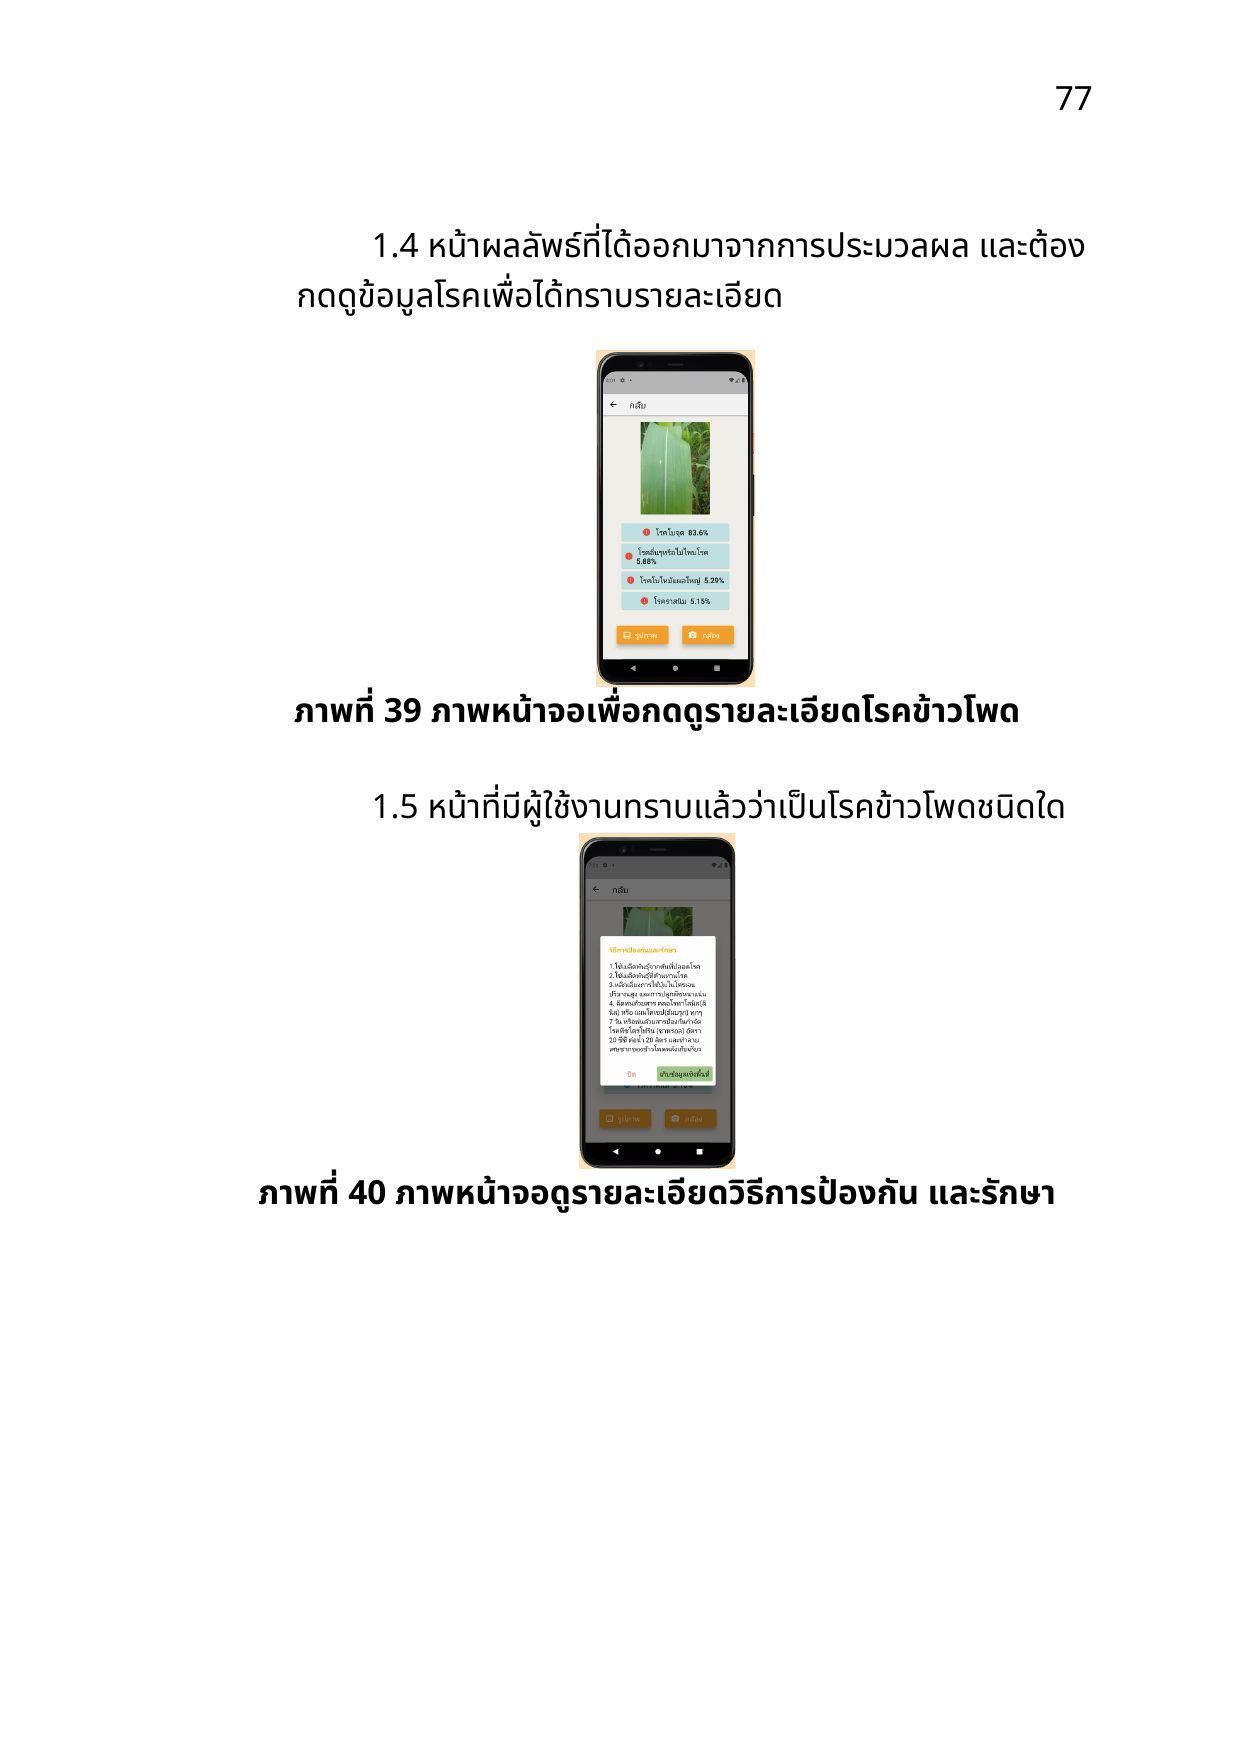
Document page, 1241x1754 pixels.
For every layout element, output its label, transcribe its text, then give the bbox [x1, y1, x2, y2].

picture [596, 350, 756, 687]
text ภาพที่ 40 ภาพหน้าจอดูรายละเอียดวิธีการป้องกัน และรักษา [221, 1169, 1092, 1219]
picture [578, 833, 736, 1169]
text ภาพที่ 39 ภาพหน้าจอเพื่อกดดูรายละเอียดโรคข้าวโพด [221, 687, 1092, 737]
text 1.4 หน้าผลลัพธ์ที่ได้ออกมาจากการประมวลผล และต้องกดดูข้อมูลโรคเพื่อได้ทราบรายละเอียด [296, 221, 1092, 322]
text 1.5 หน้าที่มีผู้ใช้งานทราบแล้วว่าเป็นโรคข้าวโพดชนิดใด [296, 783, 1092, 833]
